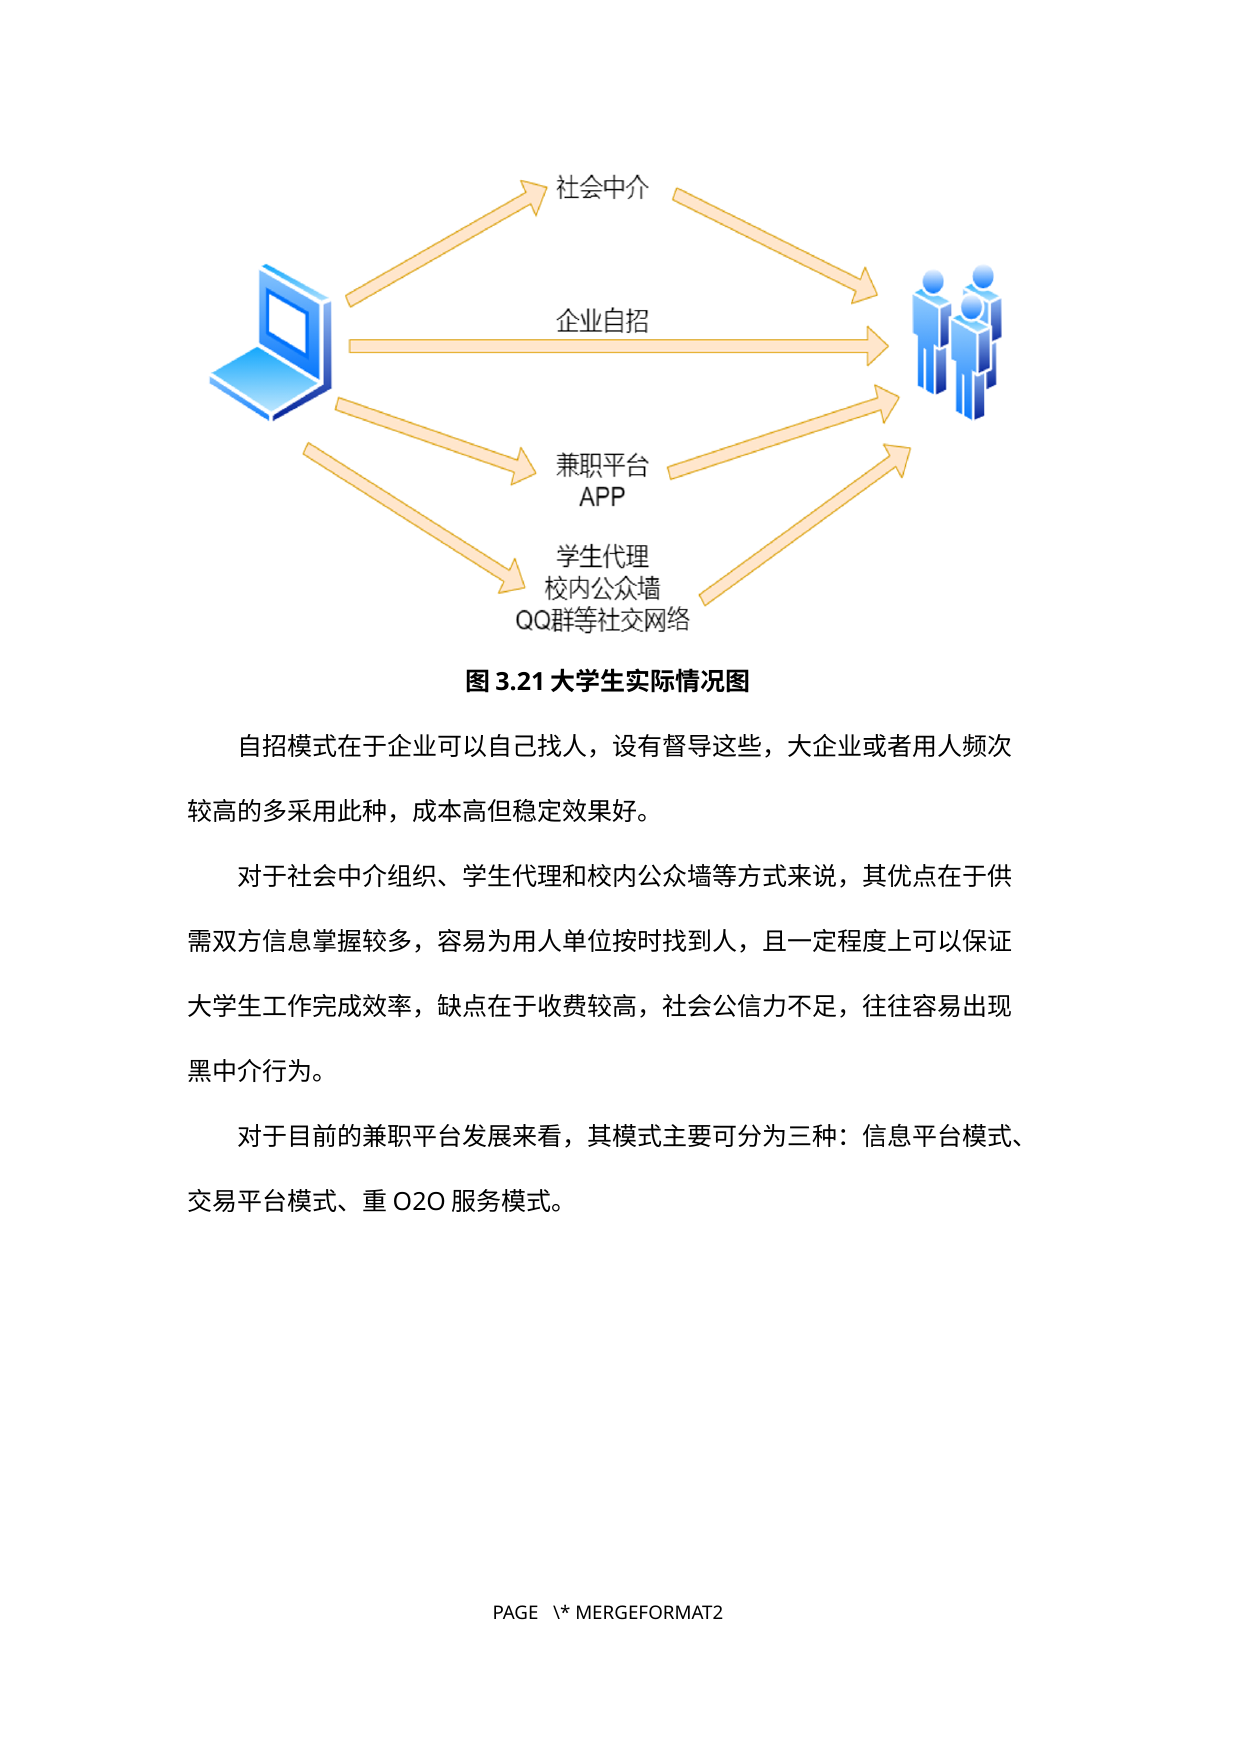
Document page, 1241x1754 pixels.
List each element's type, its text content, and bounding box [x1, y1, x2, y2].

text 自招模式在于企业可以自己找人，设有督导这些，大企业或者用人频次较高的多采用此种，成本高但稳定效果好。 [187, 712, 1028, 842]
text 图3.21大学生实际情况图 [187, 647, 1028, 712]
picture [195, 159, 1020, 644]
text 对于目前的兼职平台发展来看，其模式主要可分为三种：信息平台模式、交易平台模式、重O2O服务模式。 [187, 1102, 1028, 1232]
text 对于社会中介组织、学生代理和校内公众墙等方式来说，其优点在于供需双方信息掌握较多，容易为用人单位按时找到人，且一定程度上可以保证大学生工作完成效率，缺点在于收费较高，社会公信力不足，往往容易出现黑中介行为。 [187, 842, 1028, 1102]
